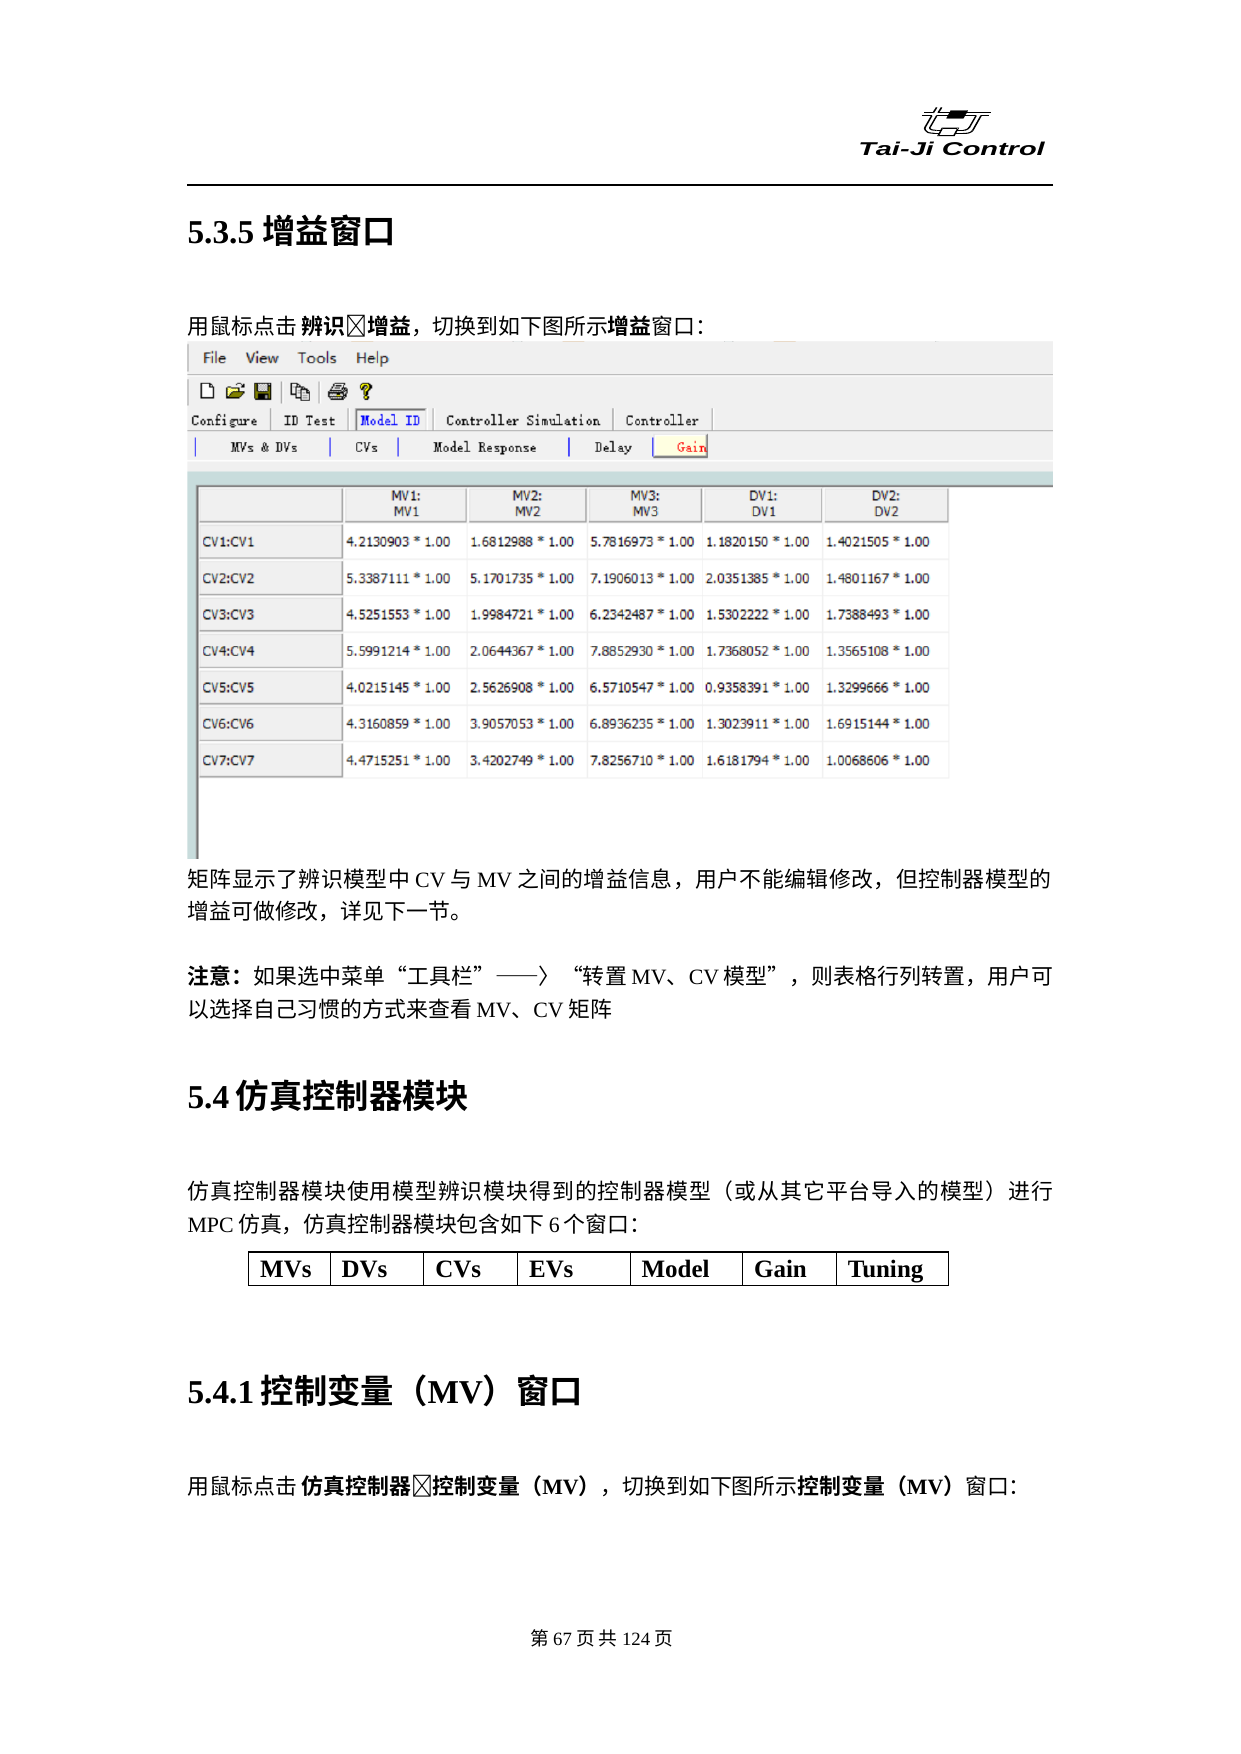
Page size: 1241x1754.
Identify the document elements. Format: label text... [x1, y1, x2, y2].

table_header Tuning [837, 1253, 948, 1285]
table_header Gain [743, 1253, 836, 1285]
text 用鼠标点击 辨识增益，切换到如下图所示增益窗口： [187, 309, 1053, 341]
subtitle 5.4.1控制变量（MV）窗口 [187, 1356, 1053, 1421]
subtitle 5.4仿真控制器模块 [187, 1061, 1053, 1126]
table_header DVs [331, 1253, 423, 1285]
picture [187, 341, 1053, 859]
table_header MVs [249, 1253, 330, 1285]
text 仿真控制器模块使用模型辨识模块得到的控制器模型（或从其它平台导入的模型）进行MPC仿真，仿真控制器模块包含如下6个窗口： [187, 1174, 1053, 1239]
table_header EVs [518, 1253, 630, 1285]
subtitle 5.3.5 增益窗口 [187, 196, 1053, 261]
text 矩阵显示了辨识模型中CV与MV之间的增益信息，用户不能编辑修改，但控制器模型的增益可做修改，详见下一节。 [187, 861, 1053, 926]
table_header Model [631, 1253, 742, 1285]
text 注意：如果选中菜单“工具栏”——〉“转置MV、CV模型”，则表格行列转置，用户可以选择自己习惯的方式来查看MV、CV矩阵 [187, 959, 1053, 1024]
table_header CVs [424, 1253, 517, 1285]
text 用鼠标点击 仿真控制器控制变量（MV），切换到如下图所示控制变量（MV）窗口： [187, 1469, 1053, 1501]
